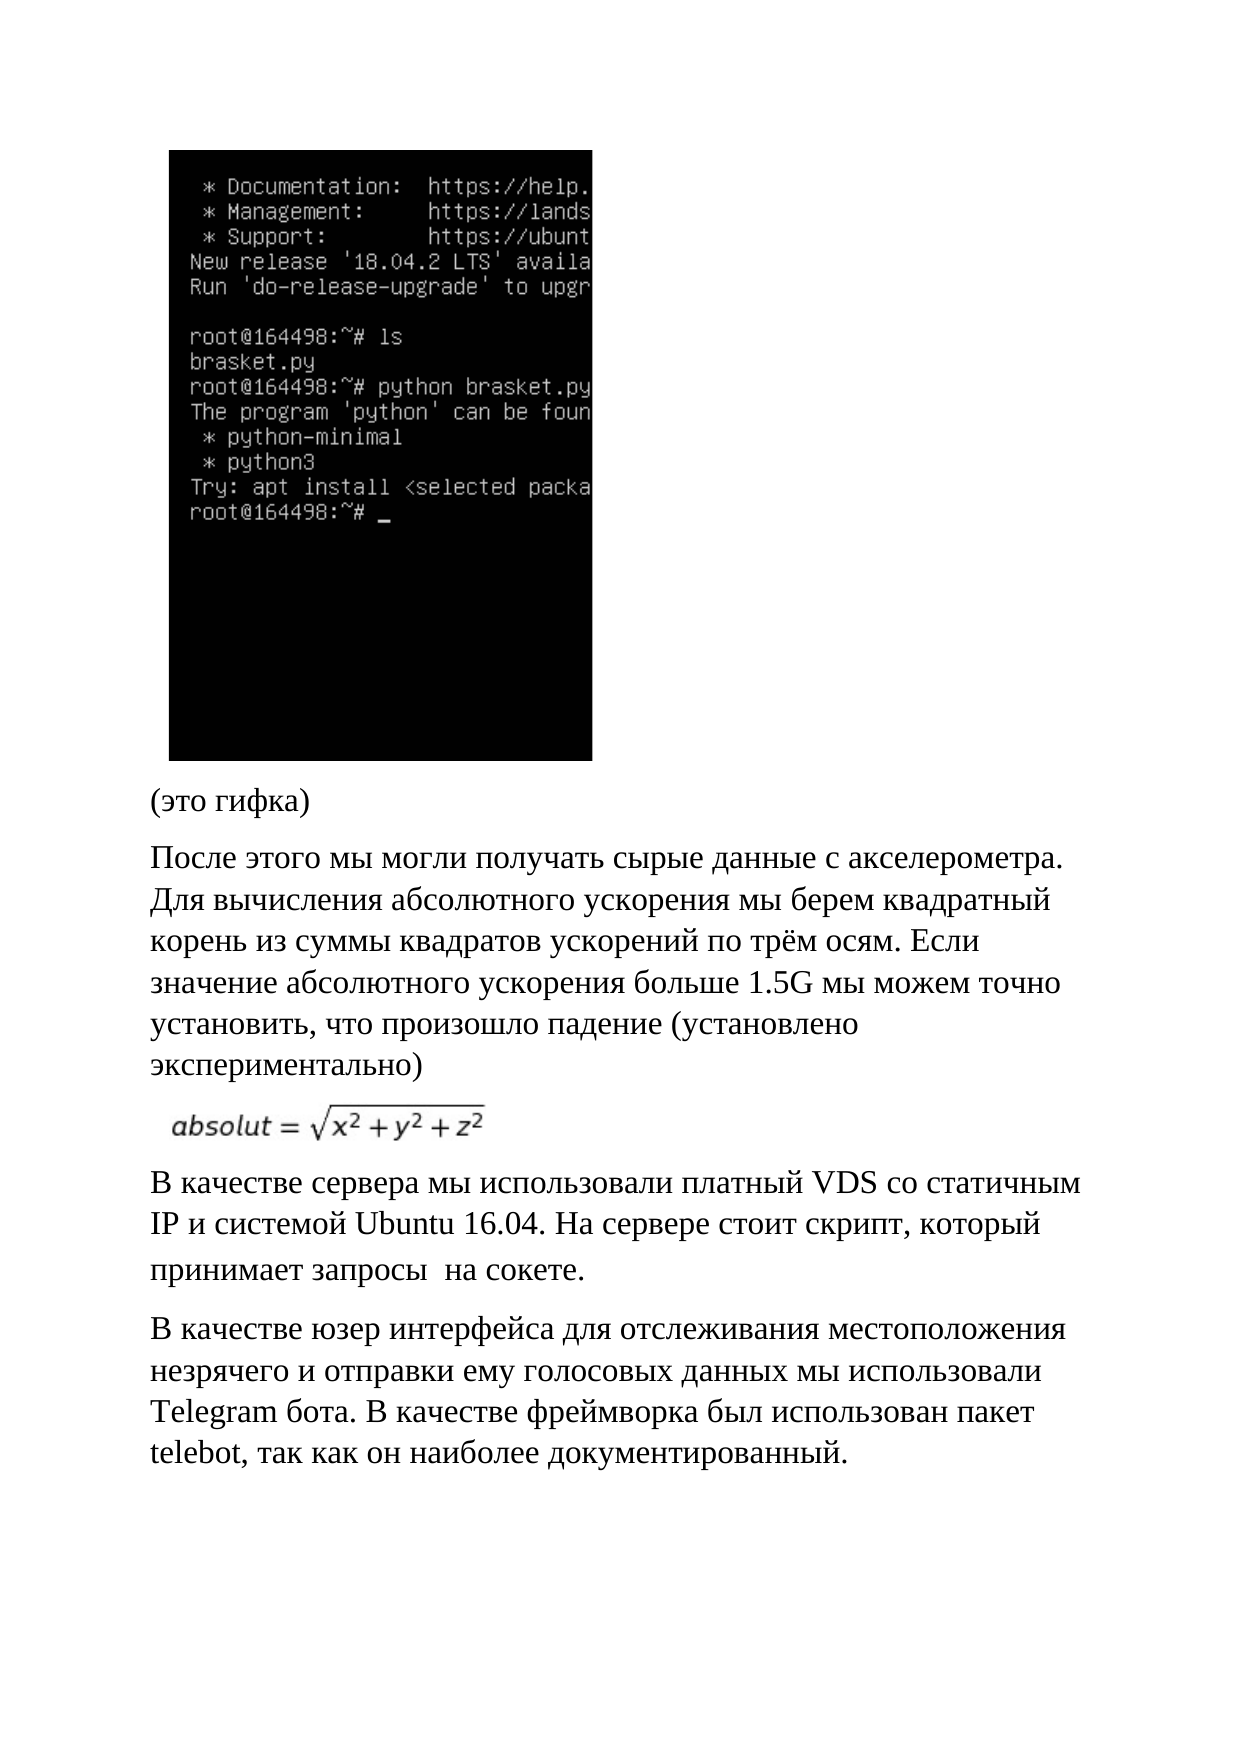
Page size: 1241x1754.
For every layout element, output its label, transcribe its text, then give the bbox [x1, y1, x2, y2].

text (это гифка) [150, 780, 1090, 818]
text После этого мы могли получать сырые данные с акселерометра. Для вычисления абсолютного ускорения мы берем квадратный корень из суммы квадратов ускорений по трём осям. Если значение абсолютного ускорения больше 1.5G мы можем точно установить, что произошло падение (установлено экспериментально) [150, 838, 1090, 1083]
text В качестве сервера мы использовали платный VDS со статичным IP и системой Ubuntu 16.04. На сервере стоит скрипт, который принимает запросы на сокете. [150, 1162, 1090, 1288]
text В качестве юзер интерфейса для отслеживания местоположения незрячего и отправки ему голосовых данных мы использовали Telegram бота. В качестве фреймворка был использован пакет telebot, так как он наиболее документированный. [150, 1308, 1090, 1471]
